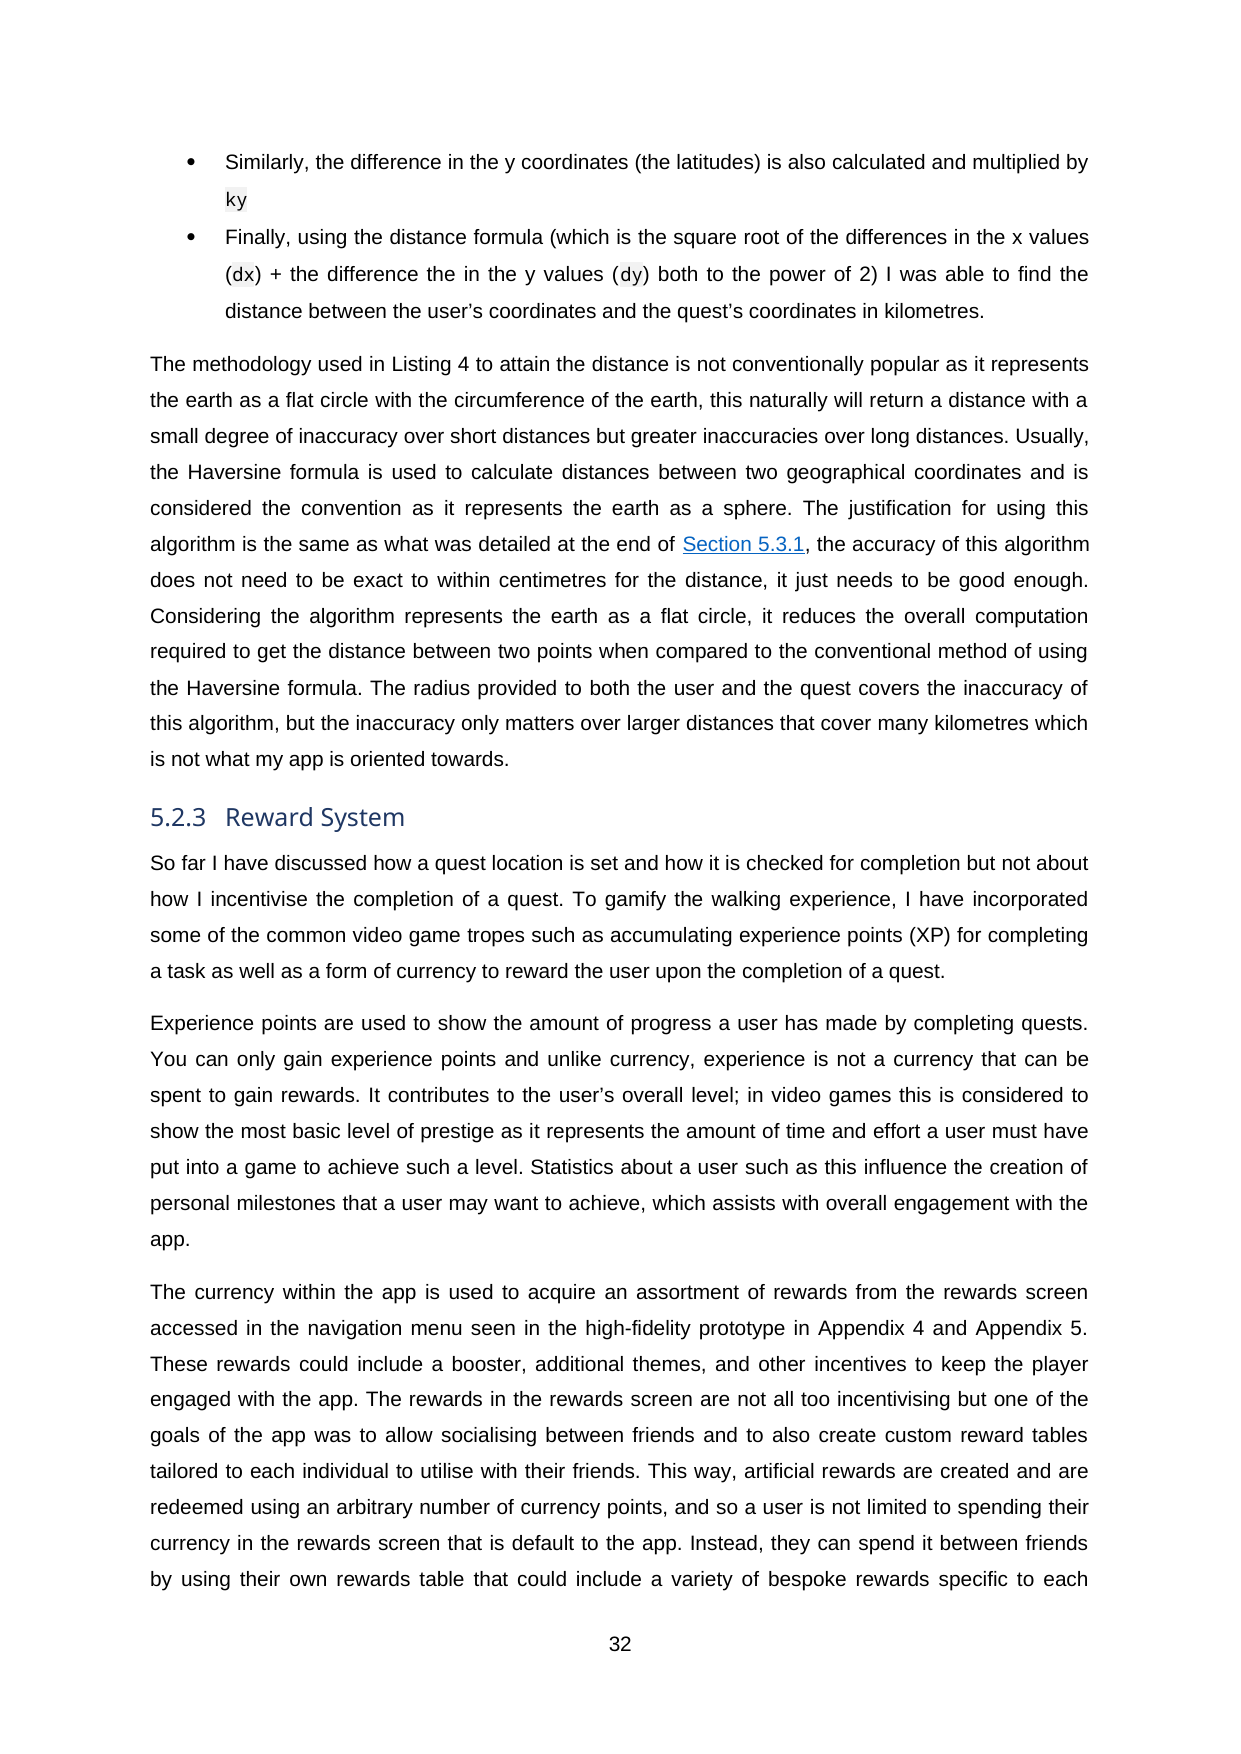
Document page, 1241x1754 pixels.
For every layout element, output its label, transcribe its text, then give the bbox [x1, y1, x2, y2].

text Experience points are used to show the amount of progress a user has made by completing quests. You can only gain experience points and unlike currency, experience is not a currency that can be spent to gain rewards. It contributes to the user’s overall level; in video games this is considered to show the most basic level of prestige as it represents the amount of time and effort a user must have put into a game to achieve such a level. Statistics about a user such as this influence the creation of personal milestones that a user may want to achieve, which assists with overall engagement with the app. [150, 1011, 1090, 1251]
text So far I have discussed how a quest location is set and how it is checked for completion but not about how I incentivise the completion of a quest. To gamify the walking experience, I have incorporated some of the common video game tropes such as accumulating experience points (XP) for completing a task as well as a form of currency to reward the user upon the completion of a quest. [150, 851, 1090, 983]
text The methodology used in Listing 4 to attain the distance is not conventionally popular as it represents the earth as a flat circle with the circumference of the earth, this naturally will return a distance with a small degree of inaccuracy over short distances but greater inaccuracies over long distances. Usually, the Haversine formula is used to calculate distances between two geographical coordinates and is considered the convention as it represents the earth as a sphere. The justification for using this algorithm is the same as what was detailed at the end of Section 5.3.1, the accuracy of this algorithm does not need to be exact to within centimetres for the distance, it just needs to be good enough. Considering the algorithm represents the earth as a flat circle, it reduces the overall computation required to get the distance between two points when compared to the conventional method of using the Haversine formula. The radius provided to both the user and the quest covers the inaccuracy of this algorithm, but the inaccuracy only matters over larger distances that cover many kilometres which is not what my app is oriented towards. [150, 352, 1090, 771]
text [150, 1279, 1090, 1591]
list Similarly, the difference in the y coordinates (the latitudes) is also calculated and multiplied by ky [187, 150, 1090, 212]
list Finally, using the distance formula (which is the square root of the differences in the x values (dx) + the difference the in the y values (dy) both to the power of 2) I was able to find the distance between the user’s coordinates and the quest’s coordinates in kilometres. [187, 225, 1090, 323]
subtitle Reward System [150, 800, 1090, 834]
